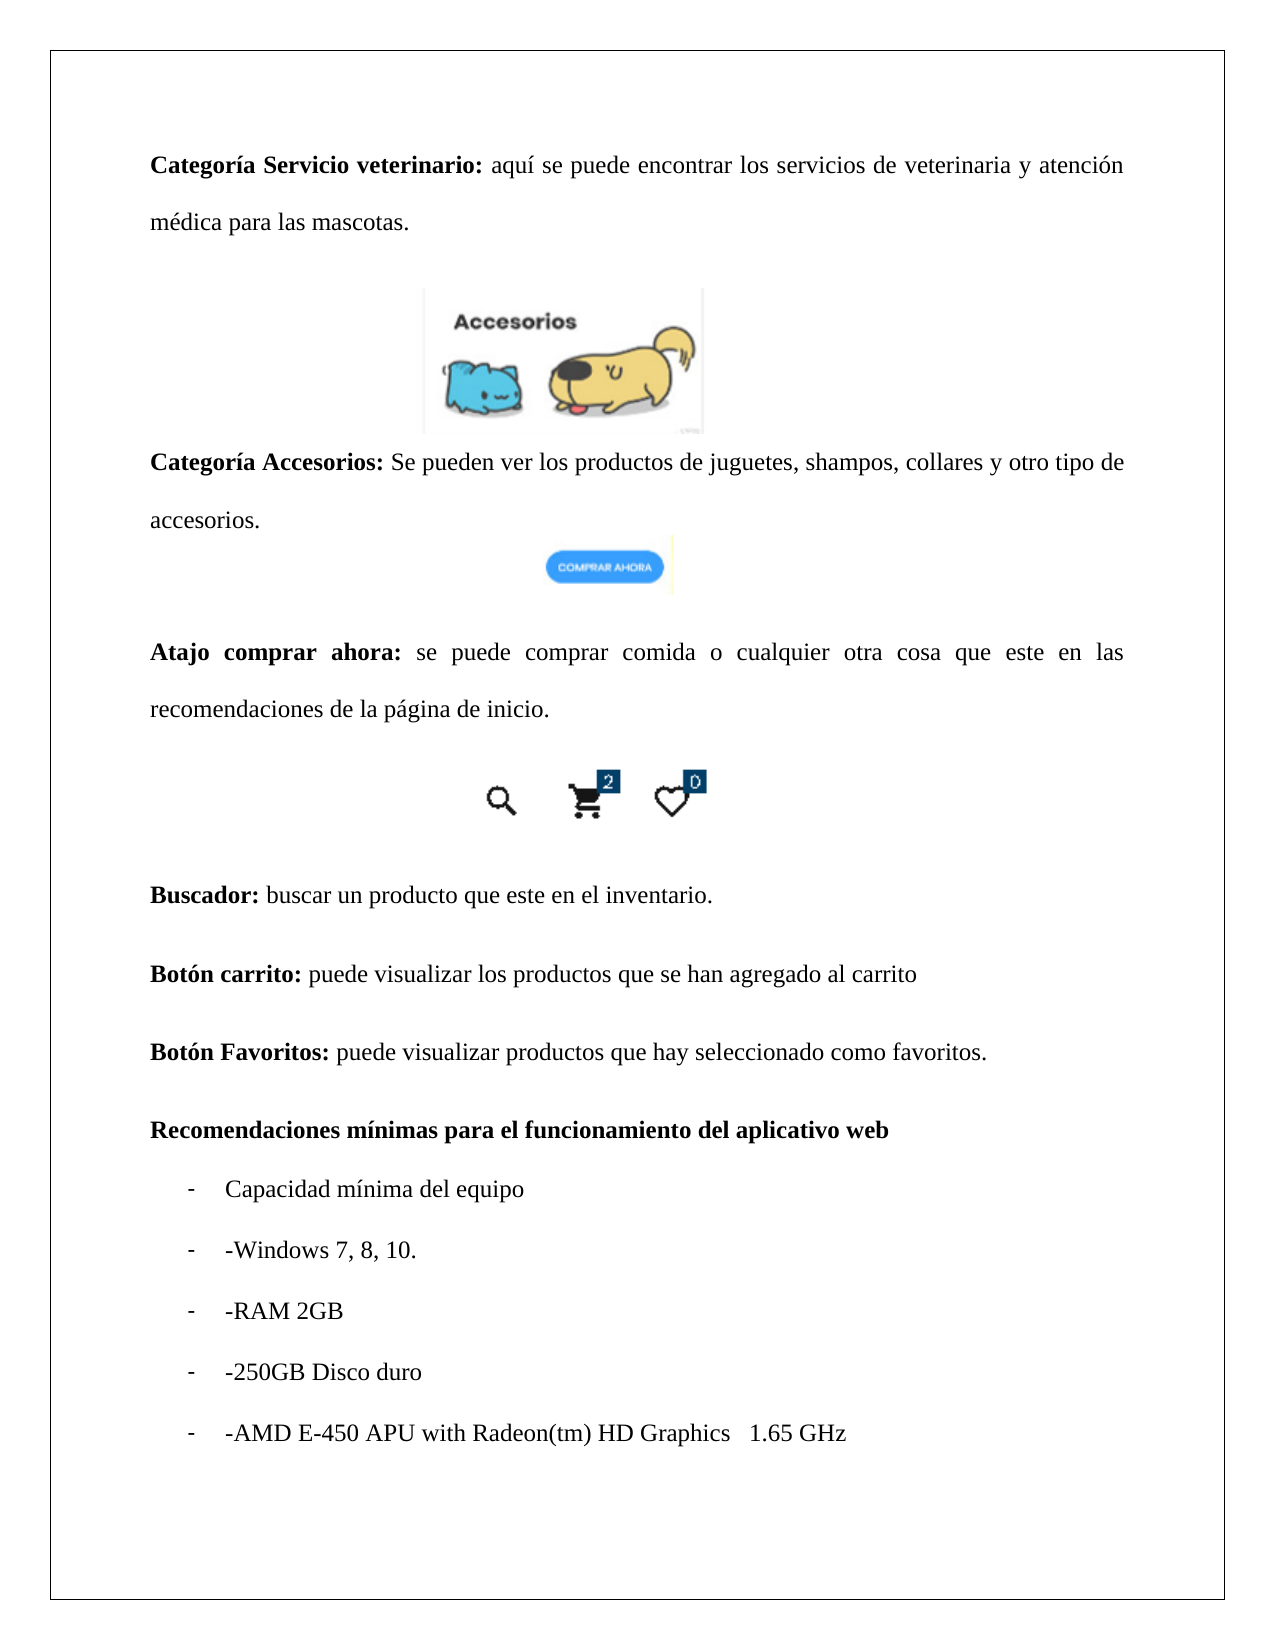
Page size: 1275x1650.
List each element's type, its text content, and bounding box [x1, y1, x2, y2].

text Categoría Servicio veterinario: aquí se puede encontrar los servicios de veterinaria y atención médica para las mascotas. [150, 150, 1125, 236]
subtitle Recomendaciones mínimas para el funcionamiento del aplicativo web [150, 1116, 1125, 1144]
list -AMD E-450 APU with Radeon(tm) HD Graphics 1.65 GHz [187, 1417, 1125, 1448]
list -RAM 2GB [187, 1295, 1125, 1326]
text Categoría Accesorios: Se pueden ver los productos de juguetes, shampos, collares y otro tipo de accesorios. [150, 447, 1125, 534]
text Botón carrito: puede visualizar los productos que se han agregado al carrito [150, 959, 1125, 988]
list -250GB Disco duro [187, 1356, 1125, 1387]
text Buscador: buscar un producto que este en el inventario. [150, 881, 1125, 909]
list Capacidad mínima del equipo [187, 1173, 1125, 1204]
picture [415, 288, 710, 434]
text Botón Favoritos: puede visualizar productos que hay seleccionado como favoritos. [150, 1037, 1125, 1066]
picture [470, 748, 732, 847]
list -Windows 7, 8, 10. [187, 1234, 1125, 1265]
text Atajo comprar ahora: se puede comprar comida o cualquier otra cosa que este en las recomendaciones de la página de inicio. [150, 637, 1125, 723]
picture [528, 535, 674, 595]
